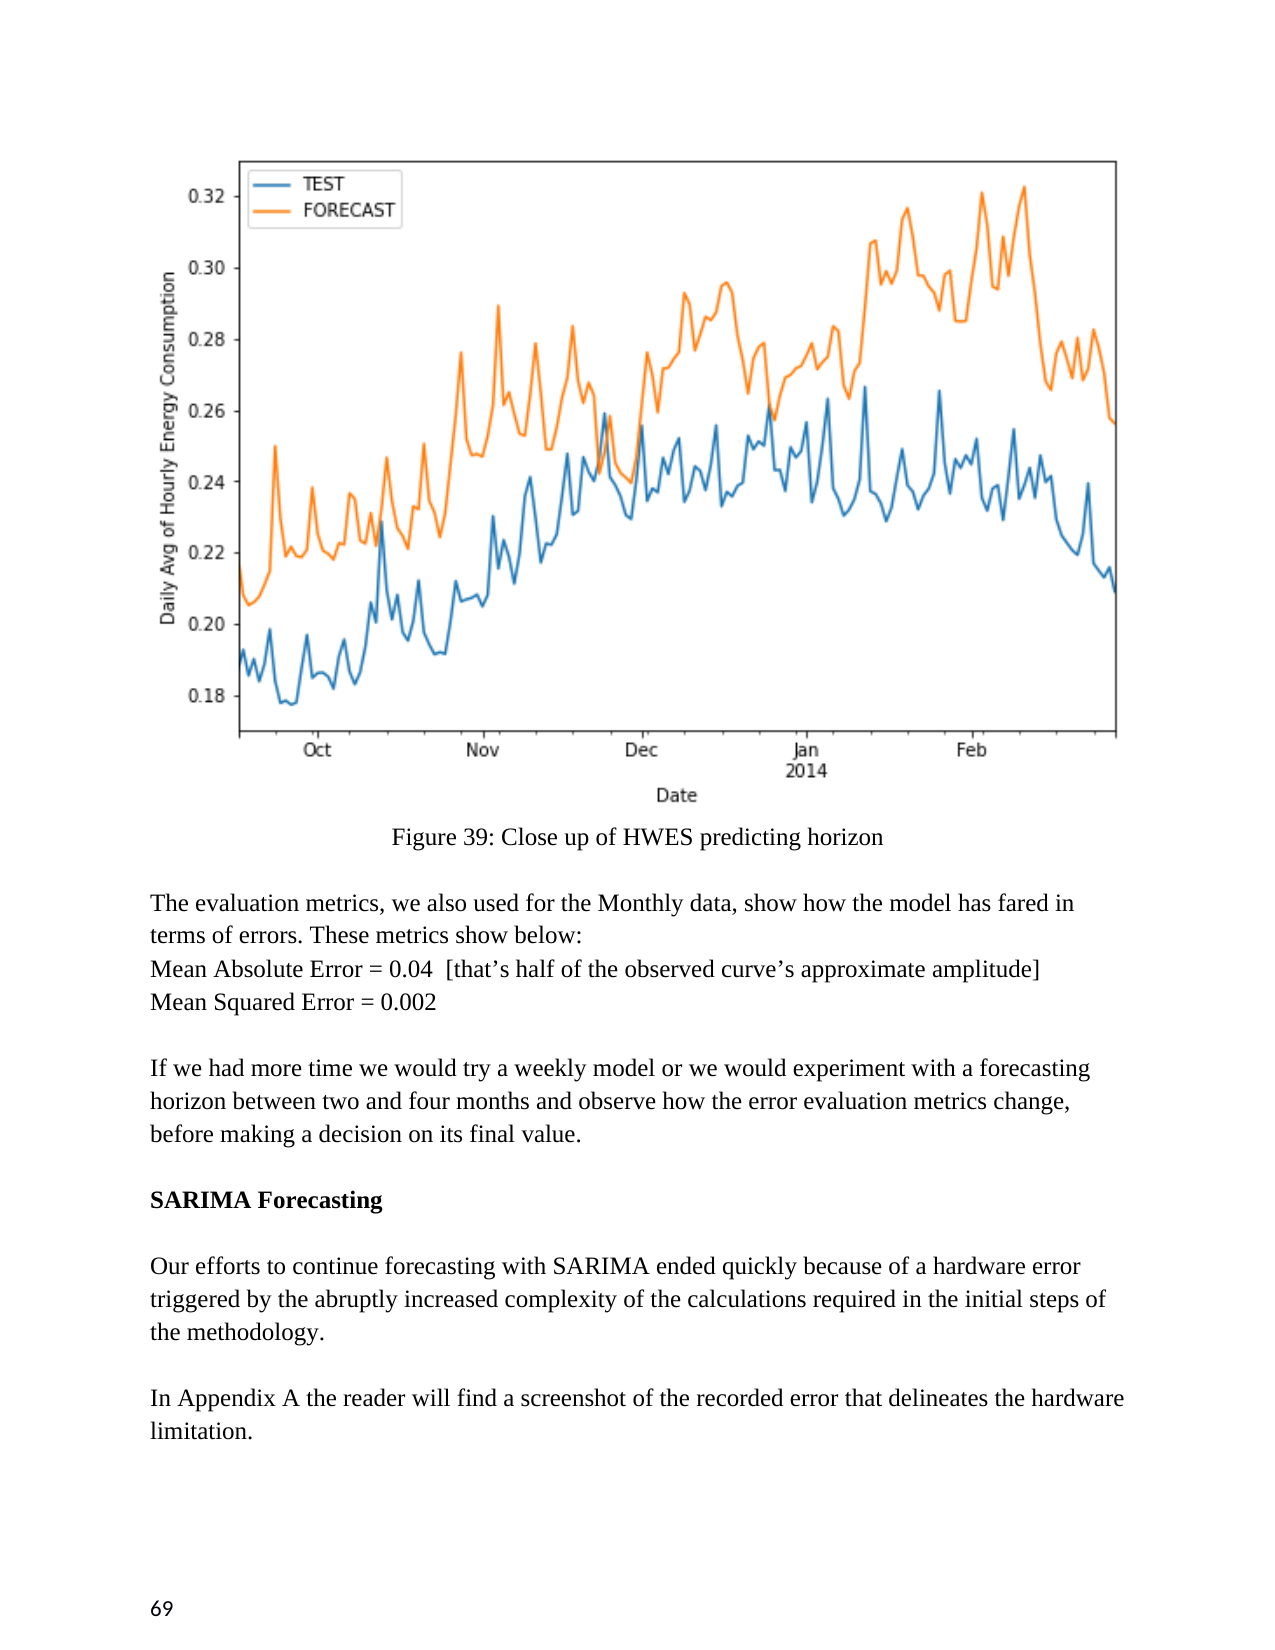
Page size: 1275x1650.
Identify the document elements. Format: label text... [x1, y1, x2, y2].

text In Appendix A the reader will find a screenshot of the recorded error that delineates the hardware limitation. [150, 1383, 1125, 1445]
text If we had more time we would try a weekly model or we would experiment with a forecasting horizon between two and four months and observe how the error evaluation metrics change, before making a decision on its final value. [150, 1053, 1125, 1147]
text The evaluation metrics, we also used for the Monthly data, show how the model has fared in terms of errors. These metrics show below: [150, 888, 1125, 949]
text Mean Squared Error = 0.002 [150, 987, 1125, 1015]
text SARIMA Forecasting [150, 1185, 1125, 1213]
text Mean Absolute Error = 0.04 [that’s half of the observed curve’s approximate amplitude] [150, 954, 1125, 982]
text Figure 39: Close up of HWES predicting horizon [150, 822, 1125, 850]
text Our efforts to continue forecasting with SARIMA ended quickly because of a hardware error triggered by the abruptly increased complexity of the calculations required in the initial steps of the methodology. [150, 1251, 1125, 1346]
picture [150, 150, 1125, 818]
